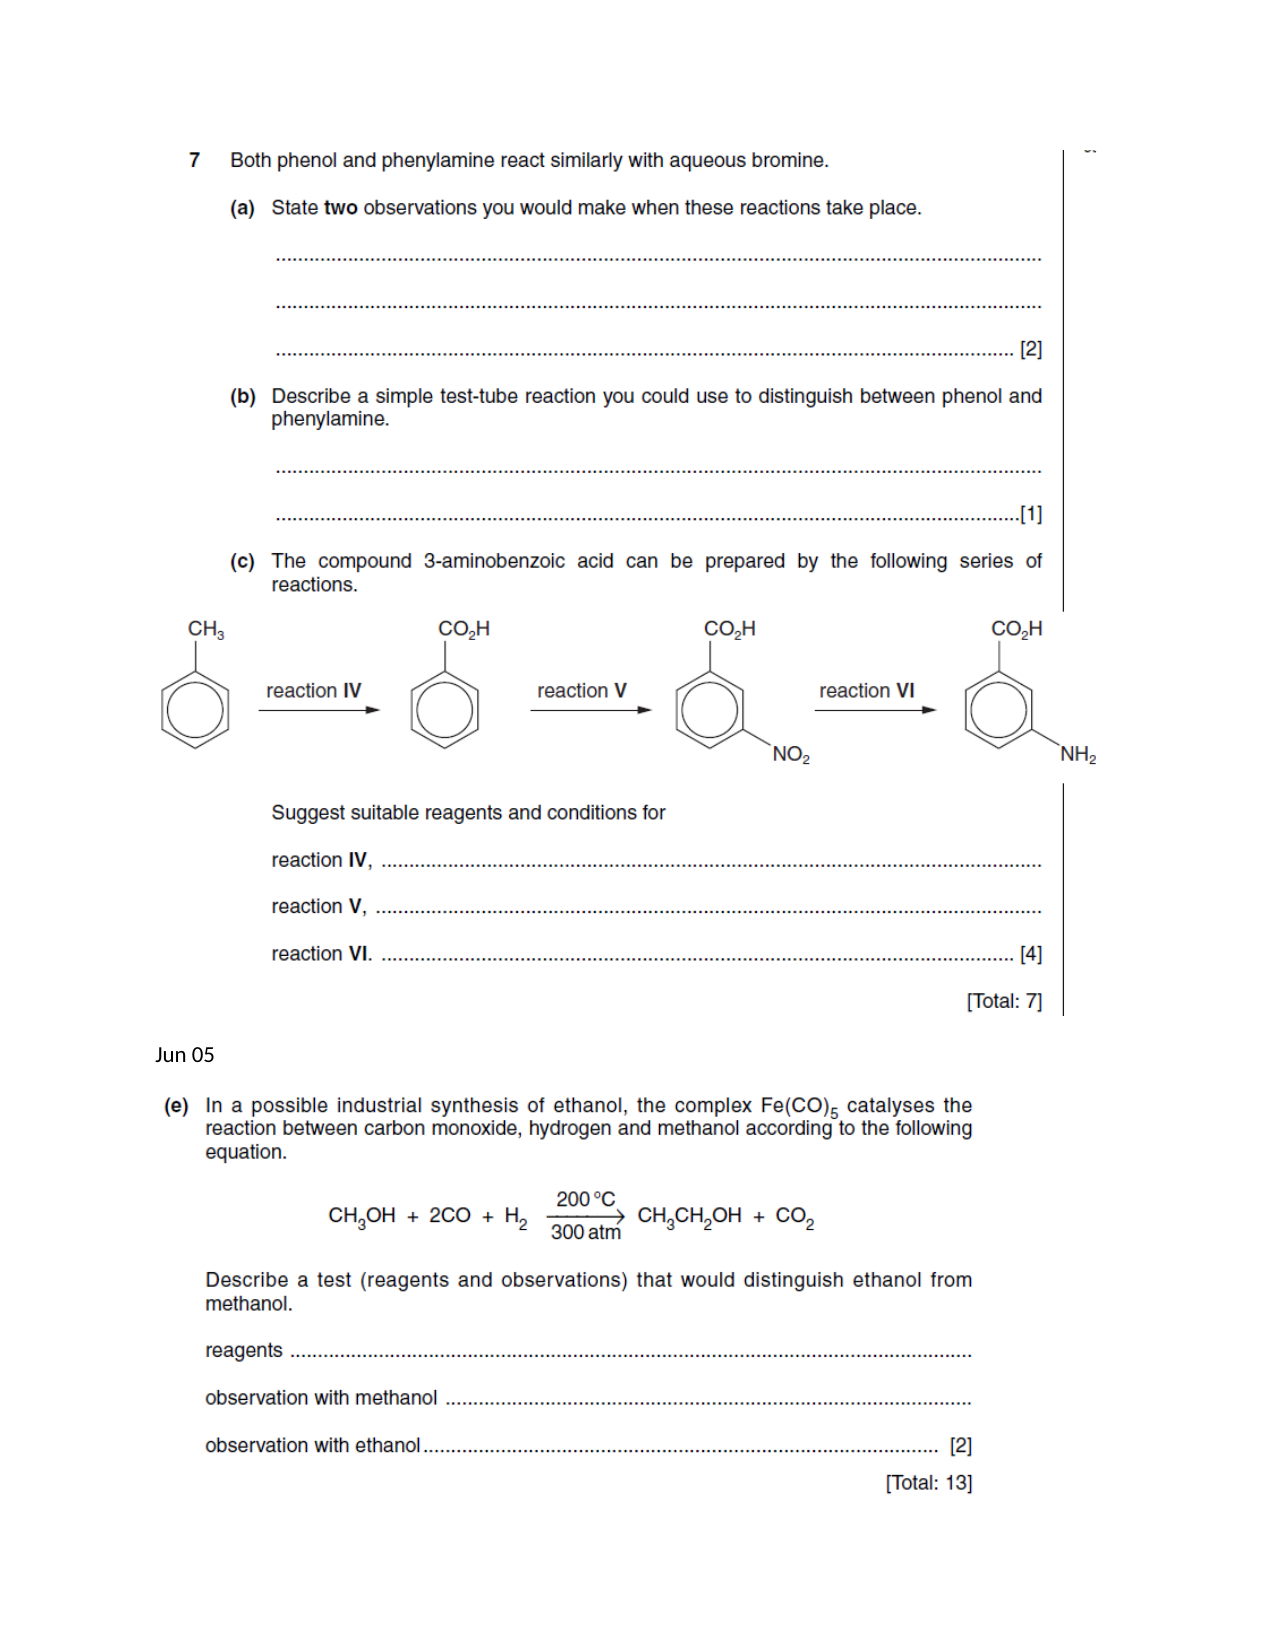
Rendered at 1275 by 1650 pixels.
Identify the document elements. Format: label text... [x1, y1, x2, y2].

text Jun 05 [150, 1041, 1125, 1068]
